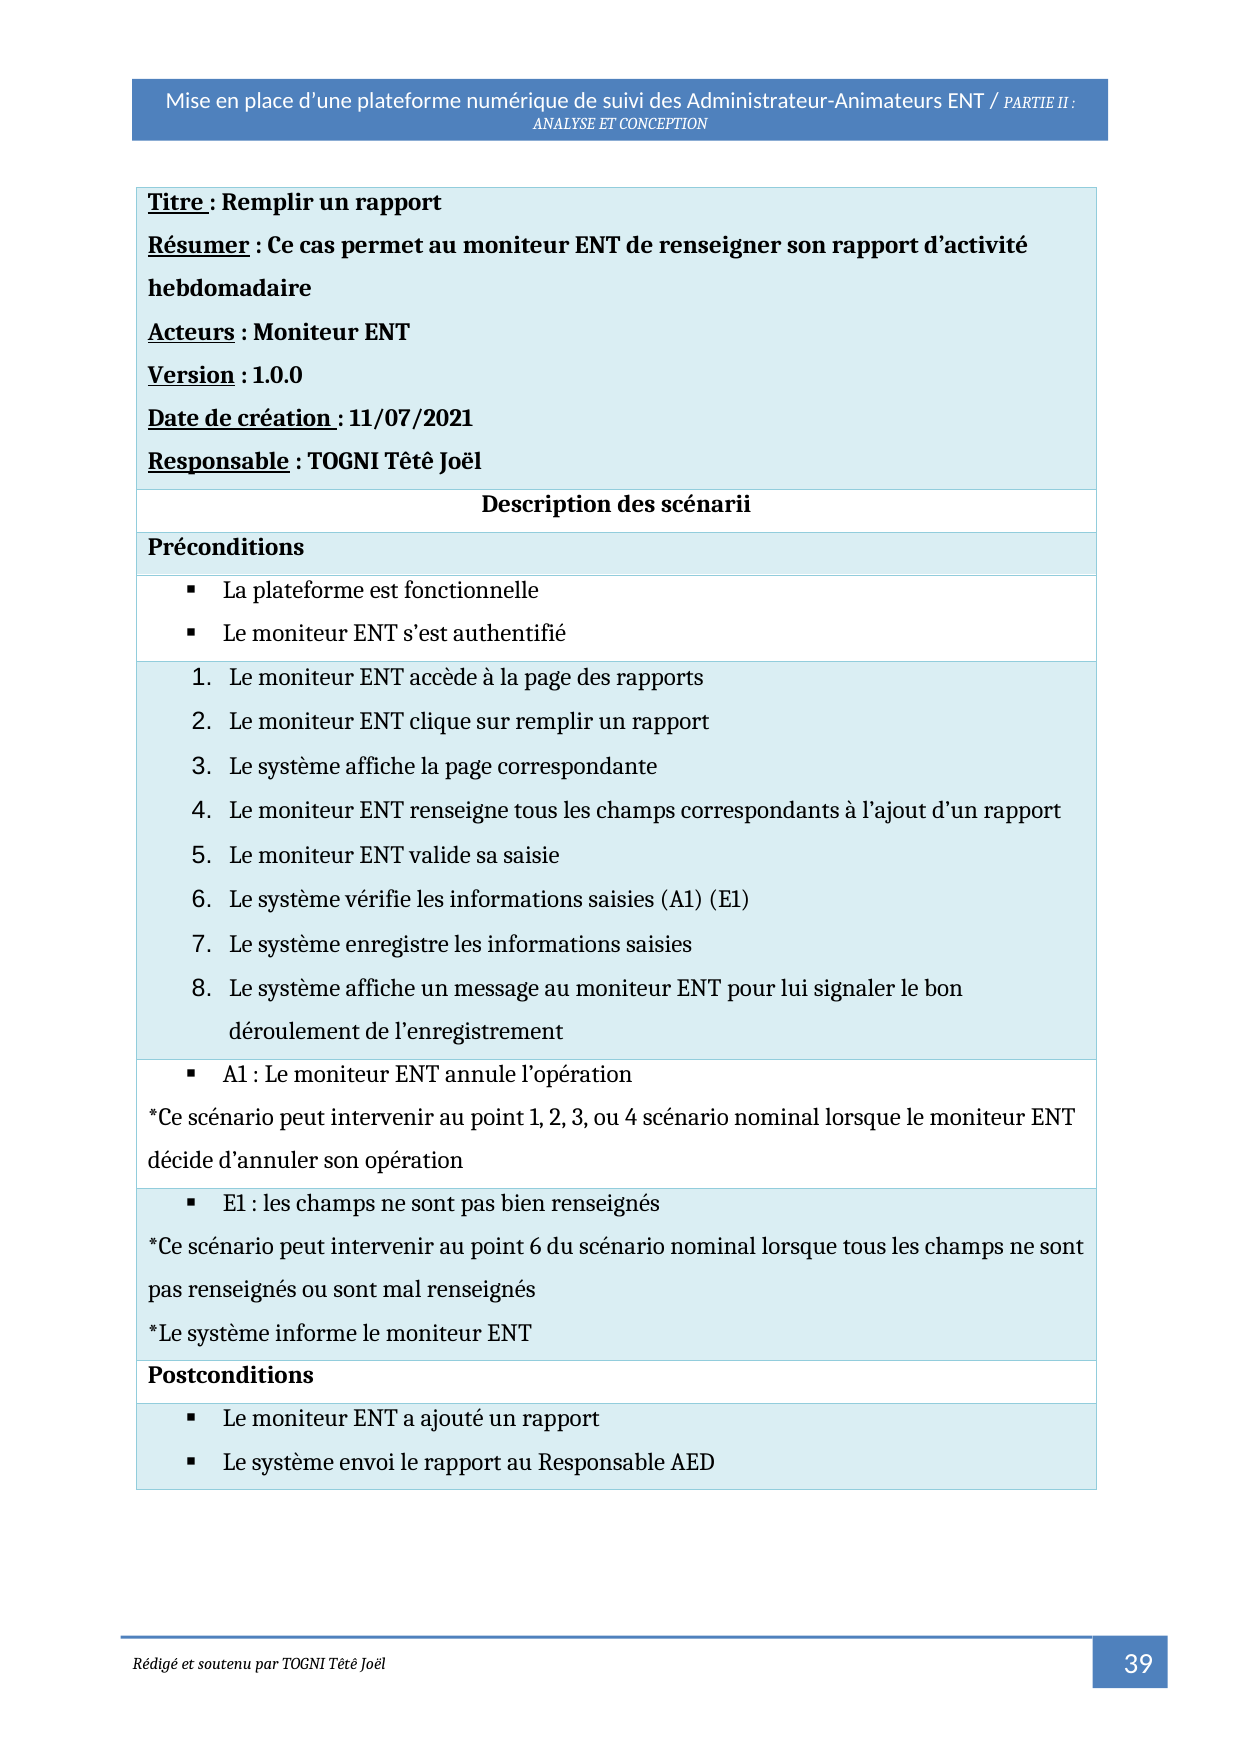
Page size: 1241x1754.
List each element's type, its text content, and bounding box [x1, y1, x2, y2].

table_cell Le moniteur ENT accède à la page des rapports Le moniteur ENT clique sur remplir un rapport Le système affiche la page correspondante Le moniteur ENT renseigne tous les champs correspondants à l’ajout d’un rapport Le moniteur ENT valide sa saisie Le système vérifie les informations saisies (A1) (E1) Le système enregistre les informations saisies Le système affiche un message au moniteur ENT pour lui signaler le bon déroulement de l’enregistrement [137, 662, 1096, 1059]
table_cell La plateforme est fonctionnelle Le moniteur ENT s’est authentifié [137, 576, 1096, 661]
table_cell Titre : Remplir un rapport Résumer : Ce cas permet au moniteur ENT de renseigner son rapport d’activité hebdomadaire Acteurs : Moniteur ENT Version : 1.0.0 Date de création : 11/07/2021 Responsable : TOGNI Têtê Joël [137, 188, 1096, 489]
table_cell Description des scénarii [137, 490, 1096, 532]
table_cell E1 : les champs ne sont pas bien renseignés *Ce scénario peut intervenir au point 6 du scénario nominal lorsque tous les champs ne sont pas renseignés ou sont mal renseignés *Le système informe le moniteur ENT [137, 1189, 1096, 1360]
table_cell Préconditions [137, 533, 1096, 574]
table_cell Postconditions [137, 1361, 1096, 1403]
table_cell A1 : Le moniteur ENT annule l’opération *Ce scénario peut intervenir au point 1, 2, 3, ou 4 scénario nominal lorsque le moniteur ENT décide d’annuler son opération [137, 1060, 1096, 1188]
table_cell Le moniteur ENT a ajouté un rapport Le système envoi le rapport au Responsable AED [137, 1404, 1096, 1489]
